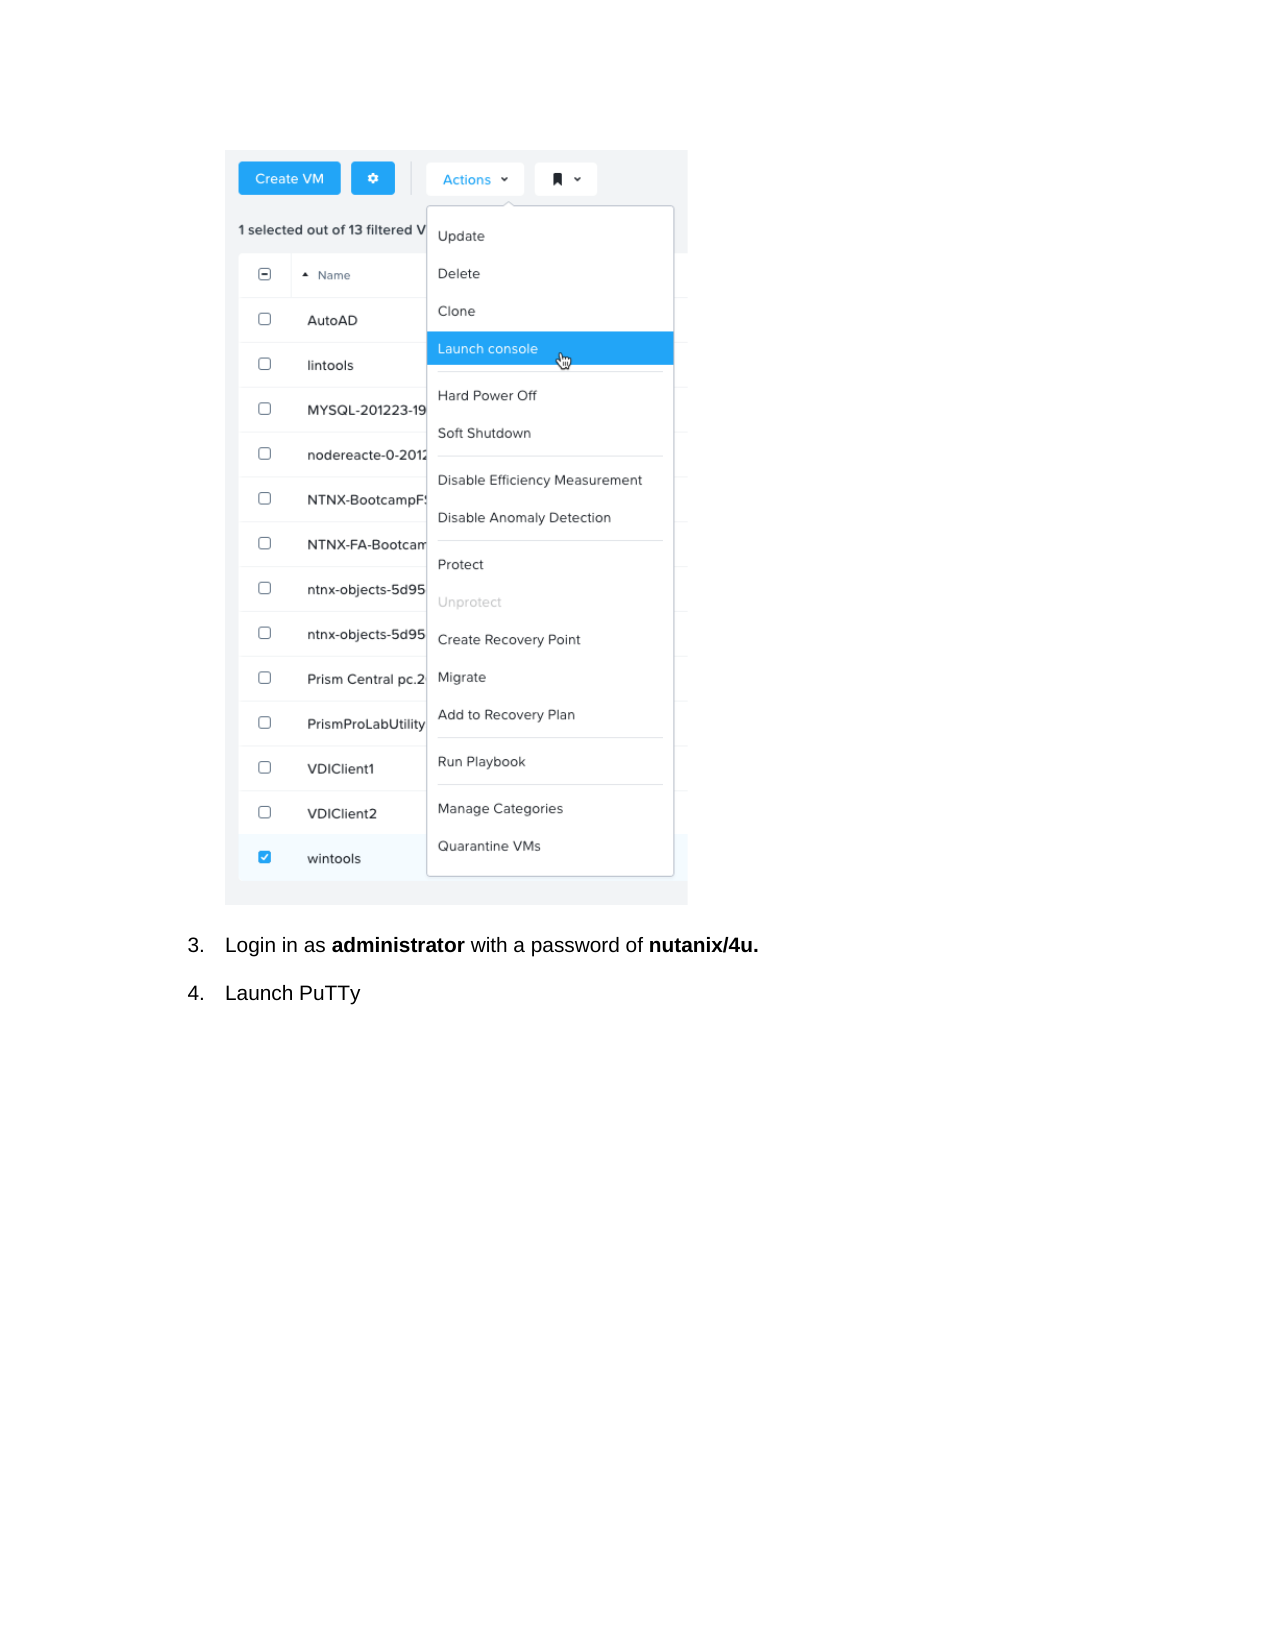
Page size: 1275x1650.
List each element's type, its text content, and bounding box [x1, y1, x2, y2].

list Launch PuTTy [187, 981, 1125, 1005]
picture [225, 150, 688, 905]
list Login in as administrator with a password of nutanix/4u. [187, 933, 1125, 957]
